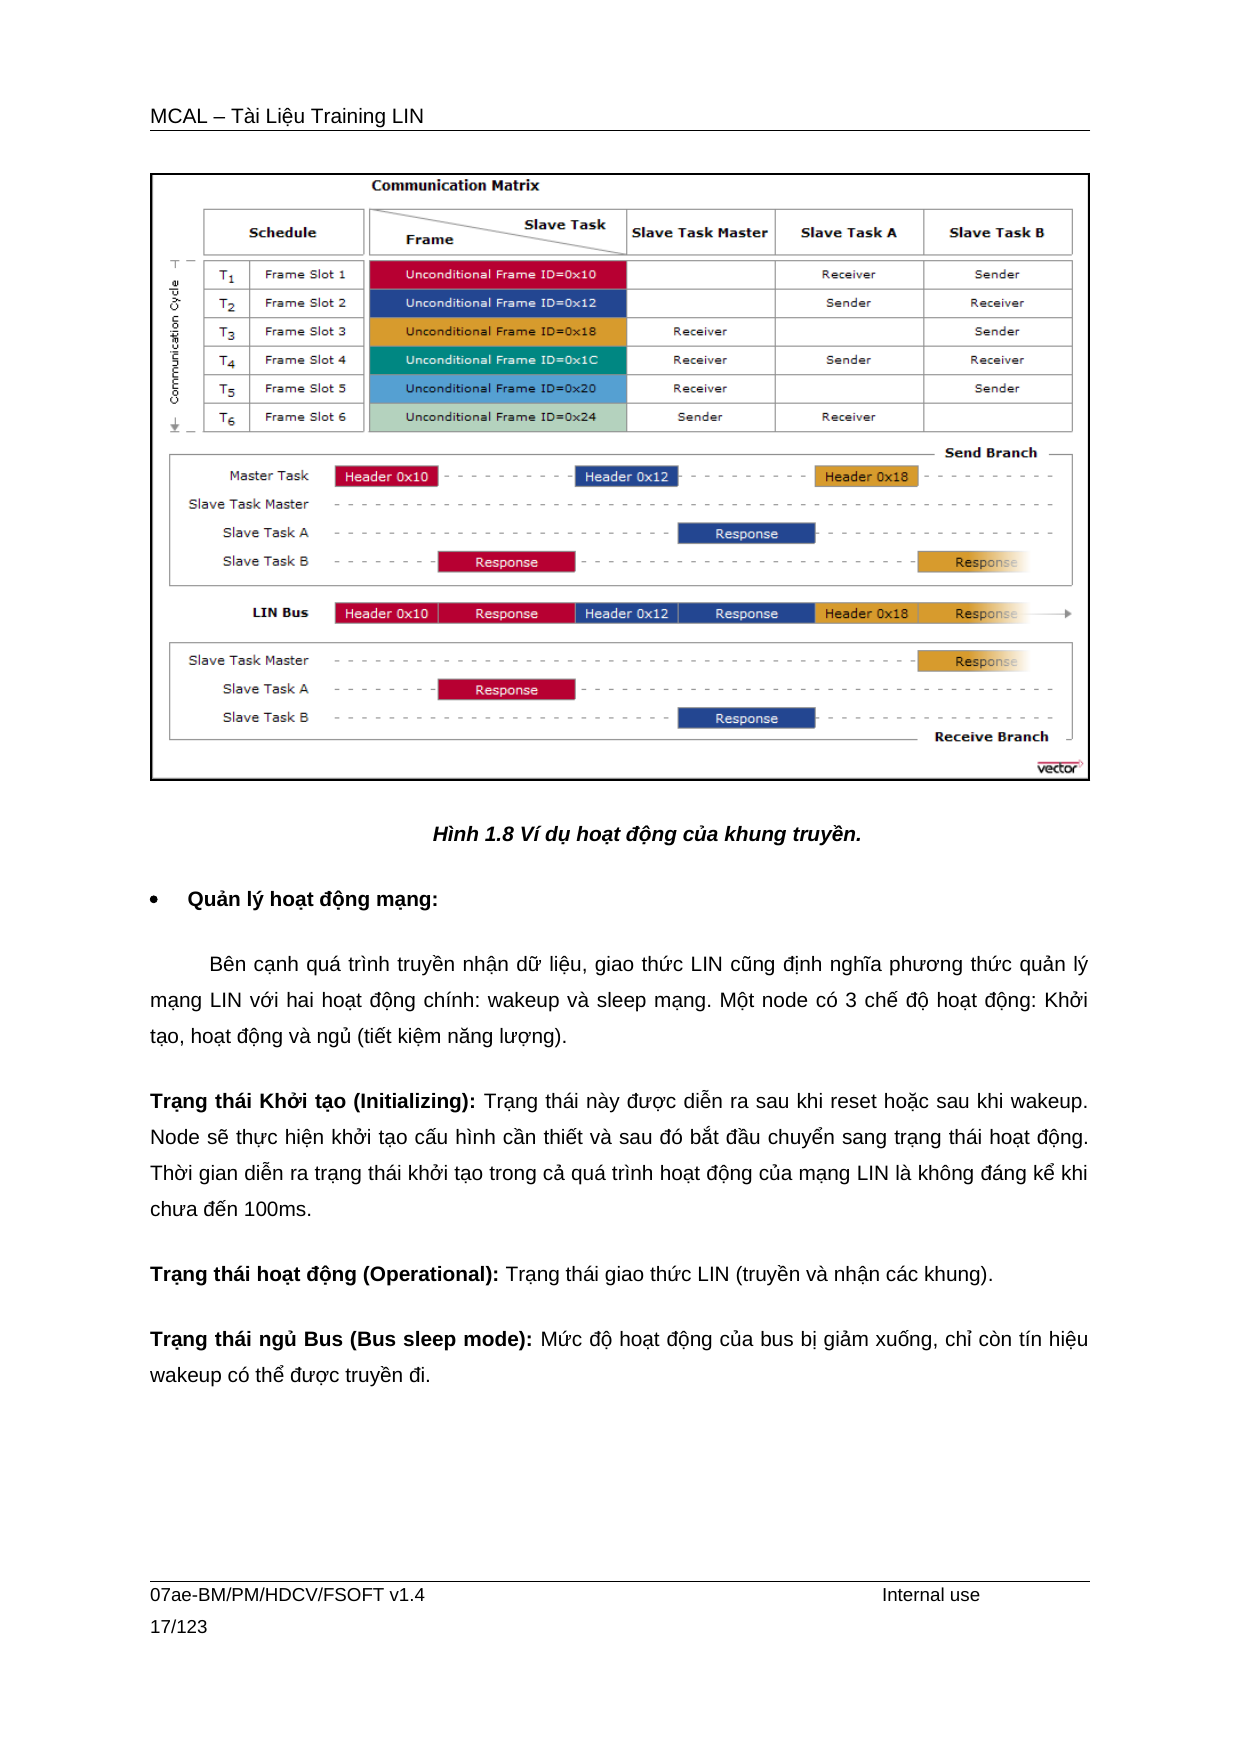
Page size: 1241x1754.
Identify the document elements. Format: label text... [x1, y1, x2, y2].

list Quản lý hoạt động mạng: [150, 887, 1090, 911]
text Hình 1.8 Ví dụ hoạt động của khung truyền. [206, 822, 1090, 846]
text Trạng thái ngủ Bus (Bus sleep mode): Mức độ hoạt động của bus bị giảm xuống, chỉ còn tín hiệu wakeup có thể được truyền đi. [150, 1327, 1090, 1387]
text Trạng thái Khởi tạo (Initializing): Trạng thái này được diễn ra sau khi reset hoặc sau khi wakeup. Node sẽ thực hiện khởi tạo cấu hình cần thiết và sau đó bắt đầu chuyển sang trạng thái hoạt động. Thời gian diễn ra trạng thái khởi tạo trong cả quá trình hoạt động của mạng LIN là không đáng kể khi chưa đến 100ms. [150, 1089, 1090, 1221]
picture [152, 175, 1088, 779]
text Trạng thái hoạt động (Operational): Trạng thái giao thức LIN (truyền và nhận các khung). [150, 1262, 1090, 1286]
text Bên cạnh quá trình truyền nhận dữ liệu, giao thức LIN cũng định nghĩa phương thức quản lý mạng LIN với hai hoạt động chính: wakeup và sleep mạng. Một node có 3 chế độ hoạt động: Khởi tạo, hoạt động và ngủ (tiết kiệm năng lượng). [150, 952, 1090, 1048]
